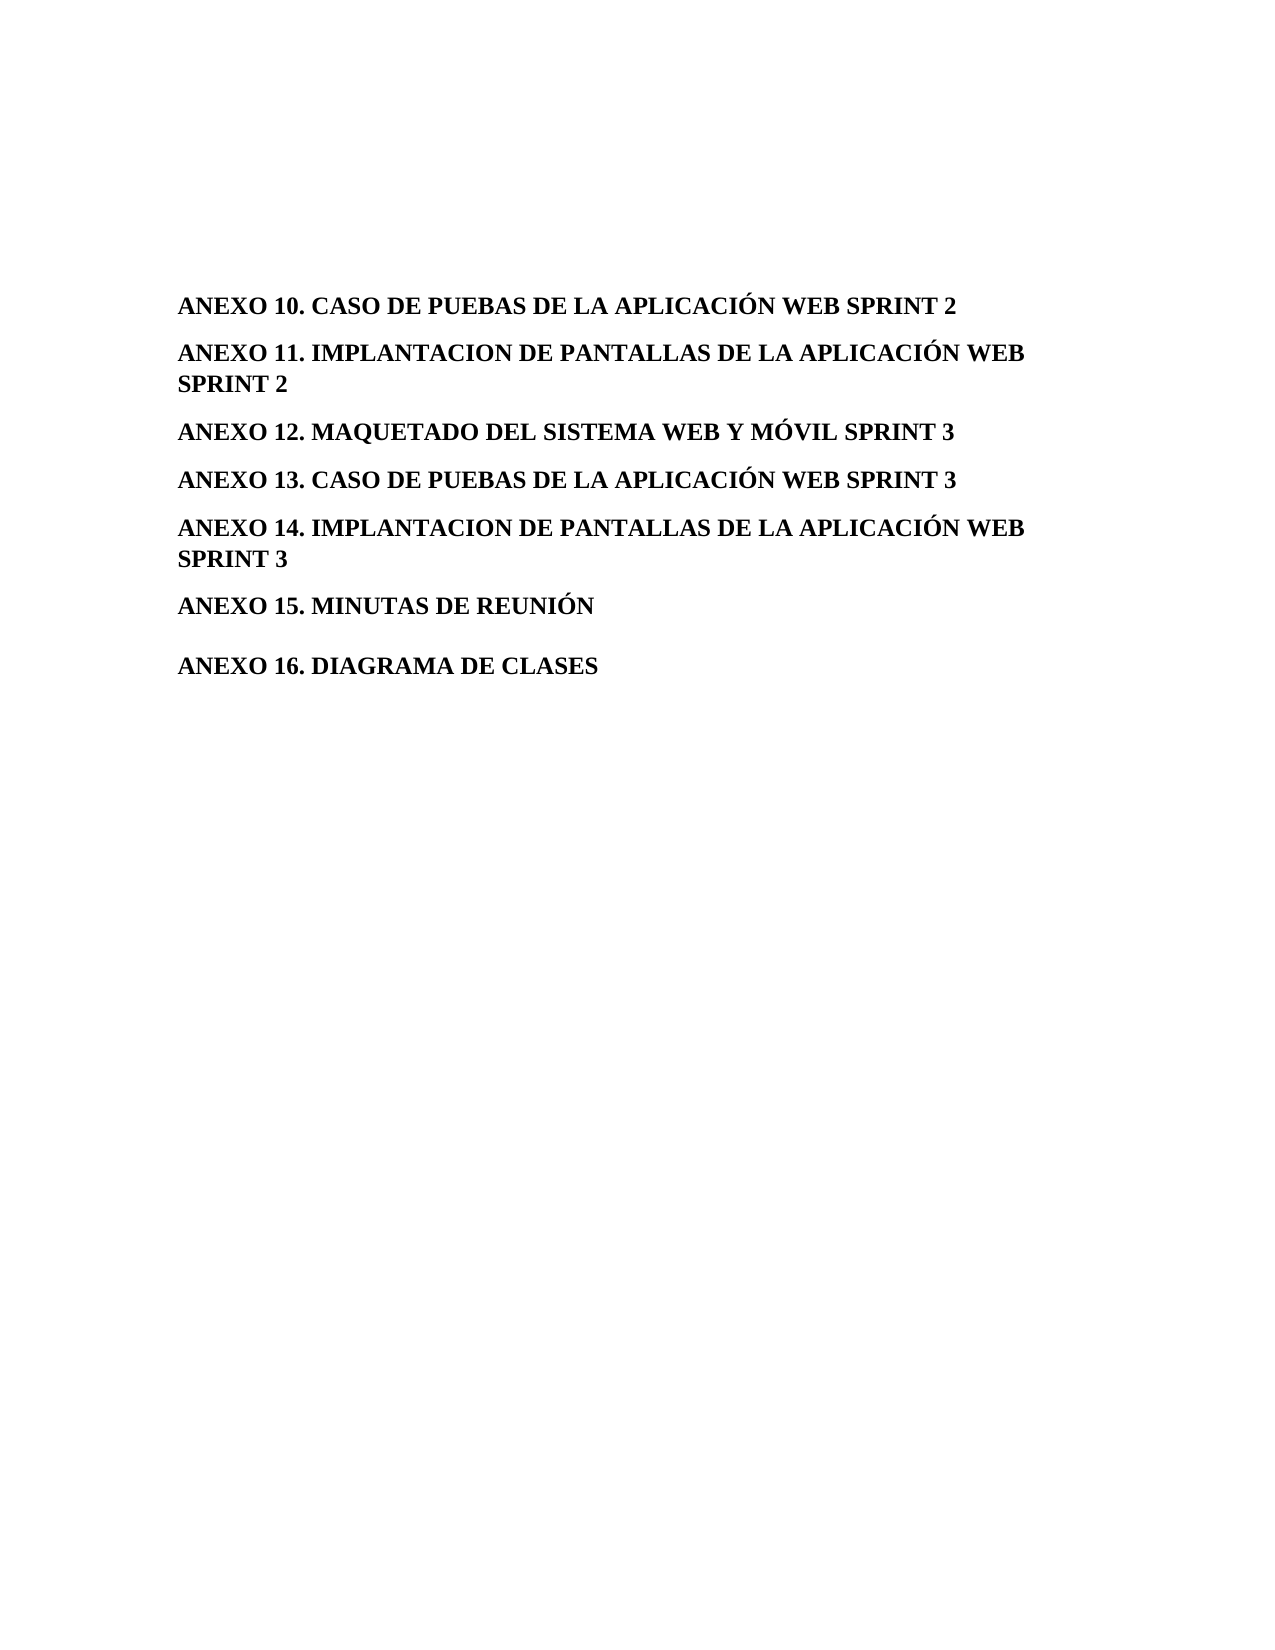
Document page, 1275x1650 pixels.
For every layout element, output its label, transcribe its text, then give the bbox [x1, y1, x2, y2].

text ANEXO 11. IMPLANTACION DE PANTALLAS DE LA APLICACIÓN WEB SPRINT 2 [177, 338, 1098, 398]
text ANEXO 15. MINUTAS DE REUNIÓN [177, 591, 1098, 620]
text ANEXO 10. CASO DE PUEBAS DE LA APLICACIÓN WEB SPRINT 2 [177, 291, 1098, 319]
text ANEXO 13. CASO DE PUEBAS DE LA APLICACIÓN WEB SPRINT 3 [177, 465, 1098, 494]
text ANEXO 12. MAQUETADO DEL SISTEMA WEB Y MÓVIL SPRINT 3 [177, 417, 1098, 446]
text ANEXO 16. DIAGRAMA DE CLASES [177, 651, 1098, 680]
text ANEXO 14. IMPLANTACION DE PANTALLAS DE LA APLICACIÓN WEB SPRINT 3 [177, 513, 1098, 572]
